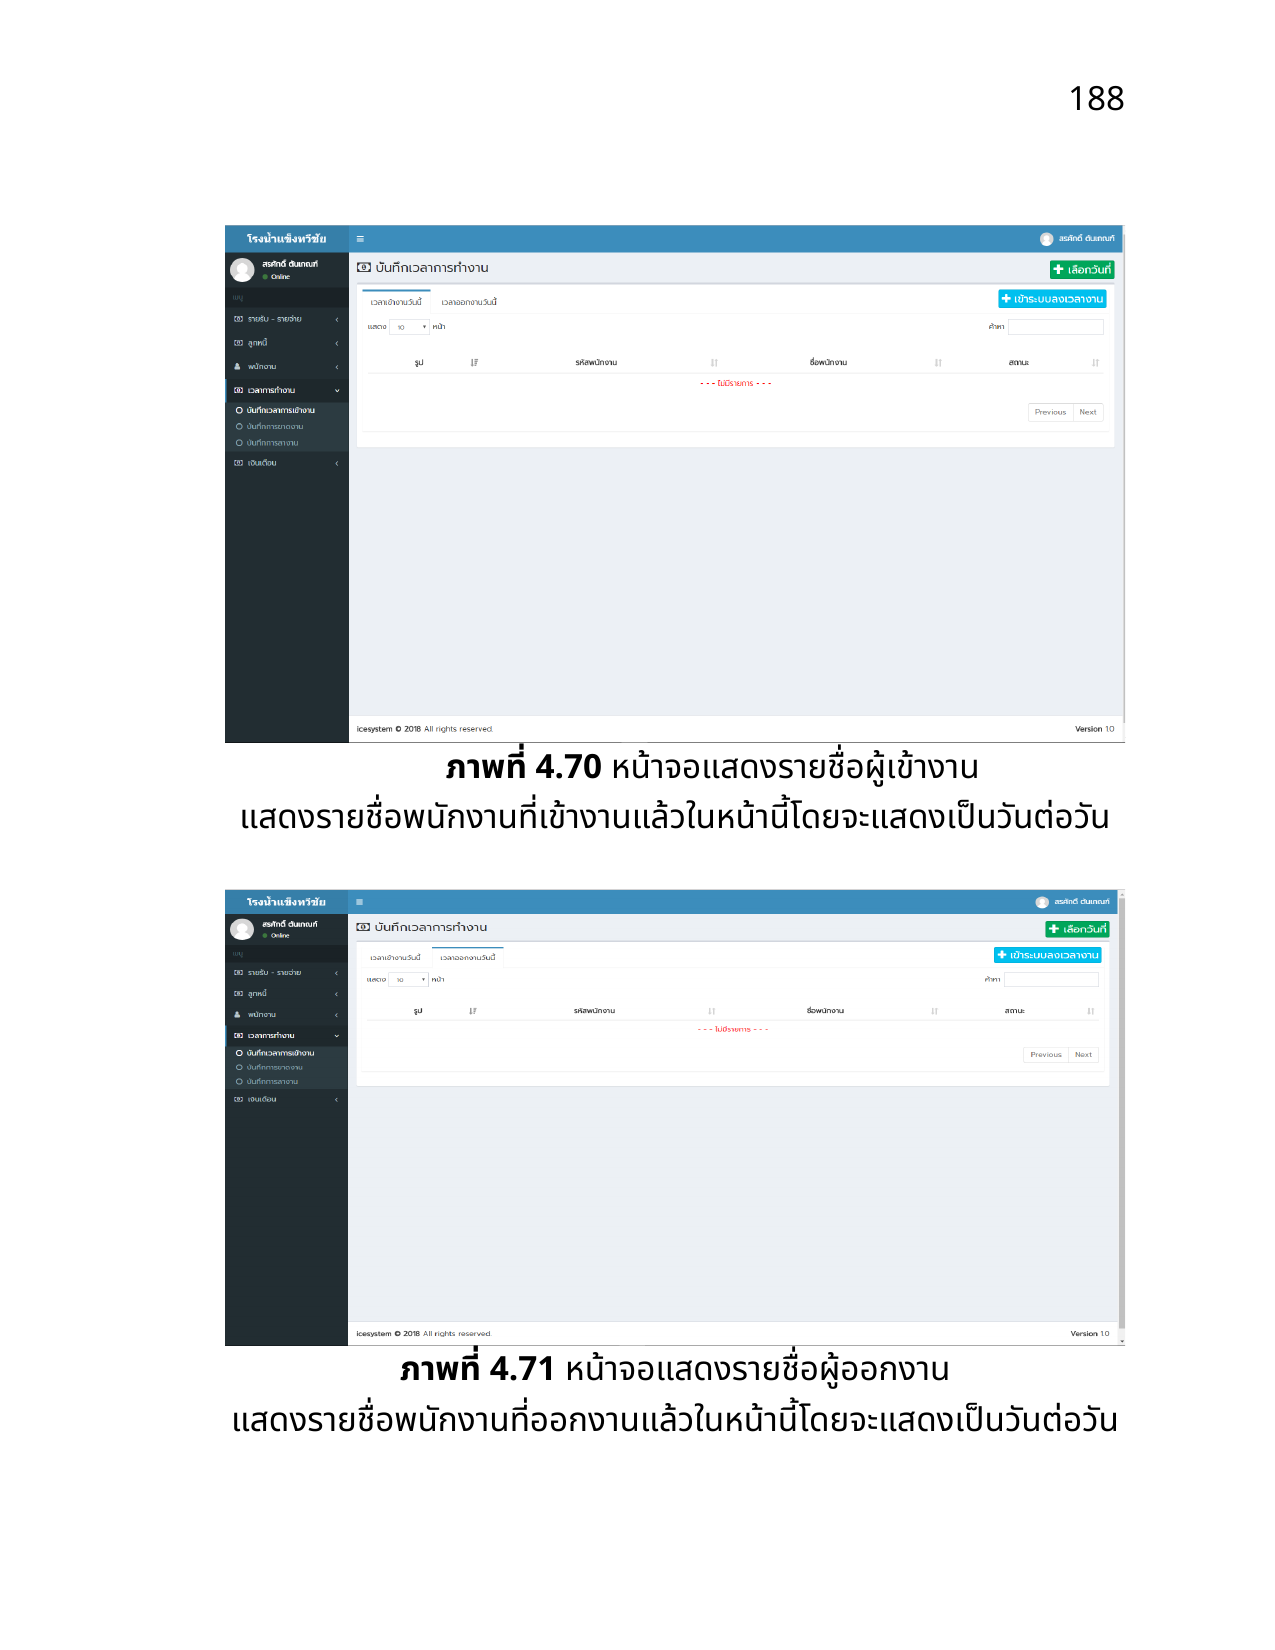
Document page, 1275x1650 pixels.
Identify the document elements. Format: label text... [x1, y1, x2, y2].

picture [225, 889, 1125, 1346]
text ภาพที่ 4.70 หน้าจอแสดงรายชื่อผู้เข้างาน [225, 743, 1125, 793]
text ภาพที่ 4.71 หน้าจอแสดงรายชื่อผู้ออกงาน [225, 1346, 1125, 1396]
text แสดงรายชื่อพนักงานที่เข้างานแล้วในหน้านี้โดยจะแสดงเป็นวันต่อวัน [225, 793, 1125, 844]
picture [225, 225, 1125, 743]
text แสดงรายชื่อพนักงานที่ออกงานแล้วในหน้านี้โดยจะแสดงเป็นวันต่อวัน [225, 1396, 1125, 1446]
